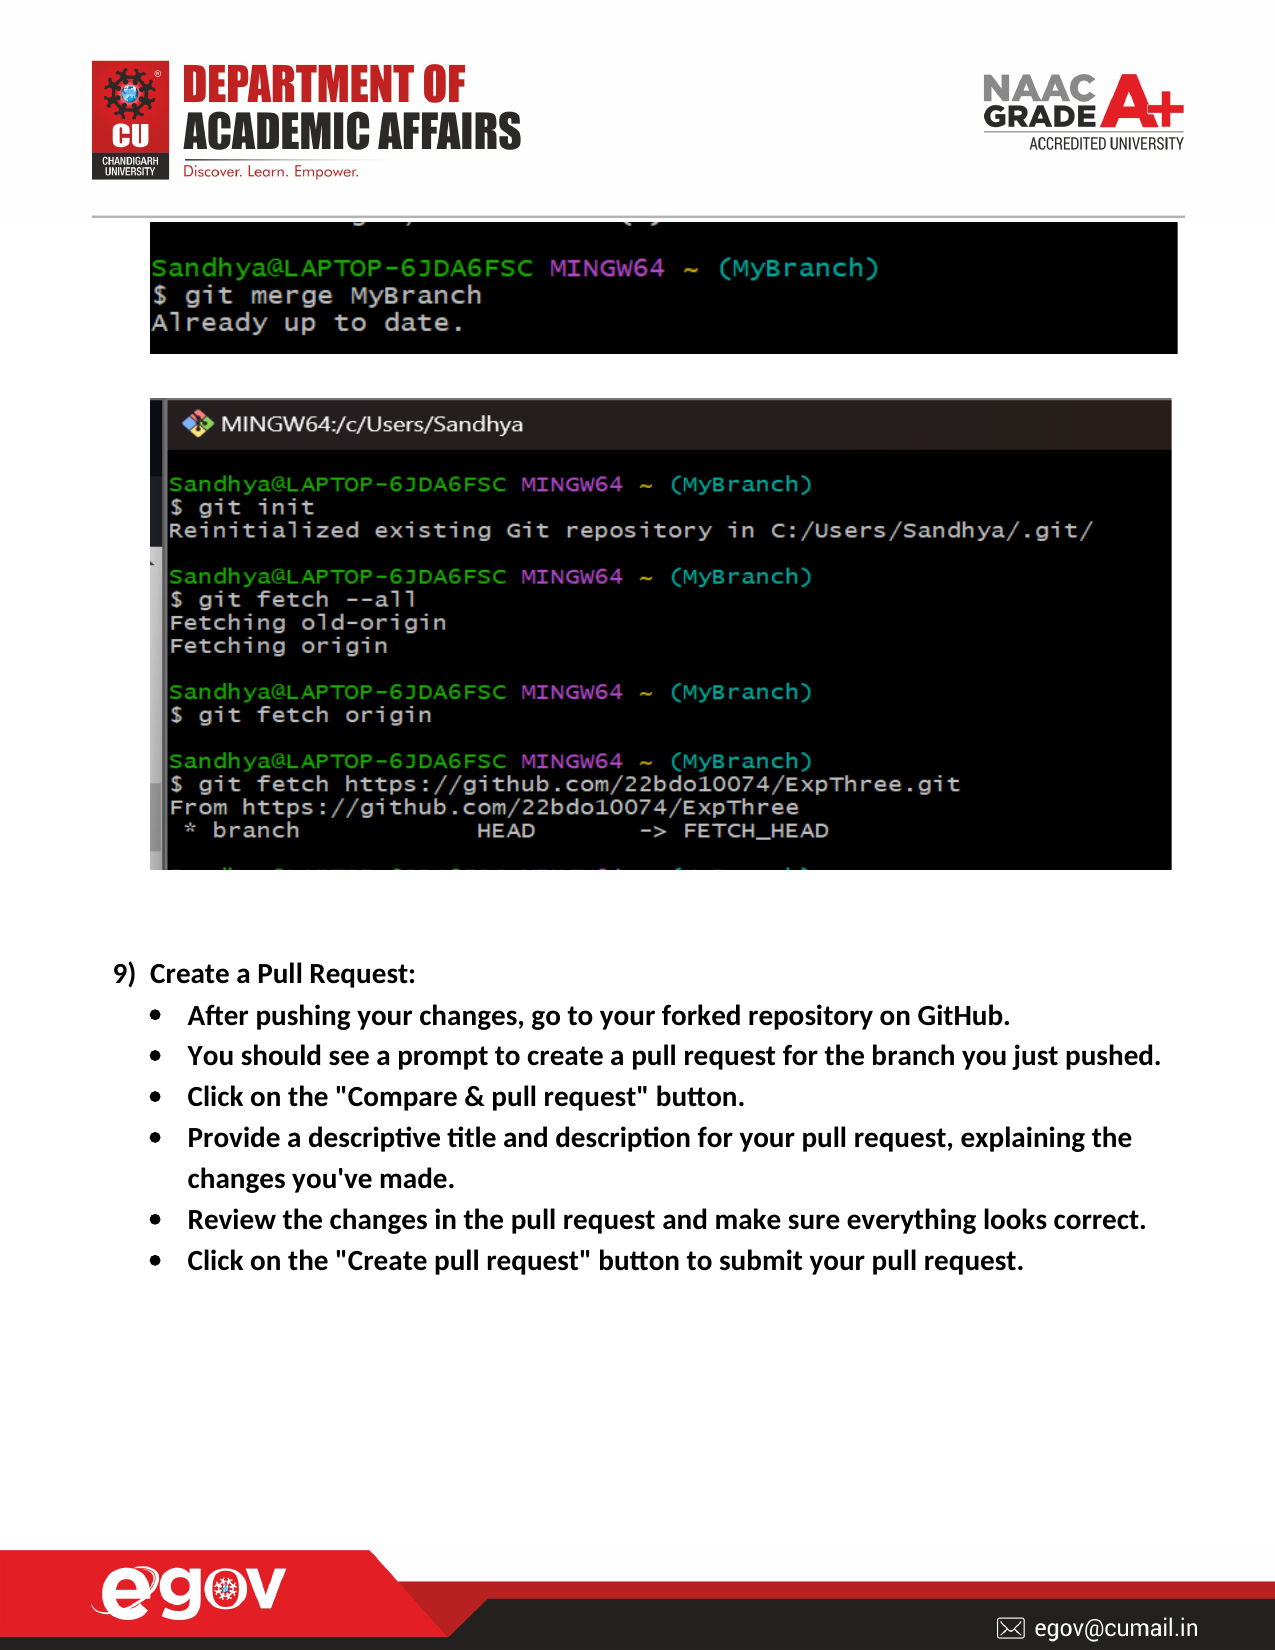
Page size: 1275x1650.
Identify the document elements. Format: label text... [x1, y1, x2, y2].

list Click on the "Create pull request" button to submit your pull request. [150, 1242, 1200, 1278]
picture [150, 398, 1172, 870]
list Provide a descriptive title and description for your pull request, explaining the changes you've made. [150, 1119, 1200, 1196]
list You should see a prompt to create a pull request for the branch you just pushed. [150, 1037, 1200, 1073]
picture [150, 222, 1178, 354]
list Click on the "Compare & pull request" button. [150, 1078, 1200, 1114]
picture [0, 1549, 1275, 1650]
list Review the changes in the pull request and make sure everything looks correct. [150, 1201, 1200, 1237]
list Create a Pull Request: [112, 956, 1200, 991]
list After pushing your changes, go to your forked repository on GitHub. [150, 997, 1200, 1032]
picture [0, 0, 1275, 218]
